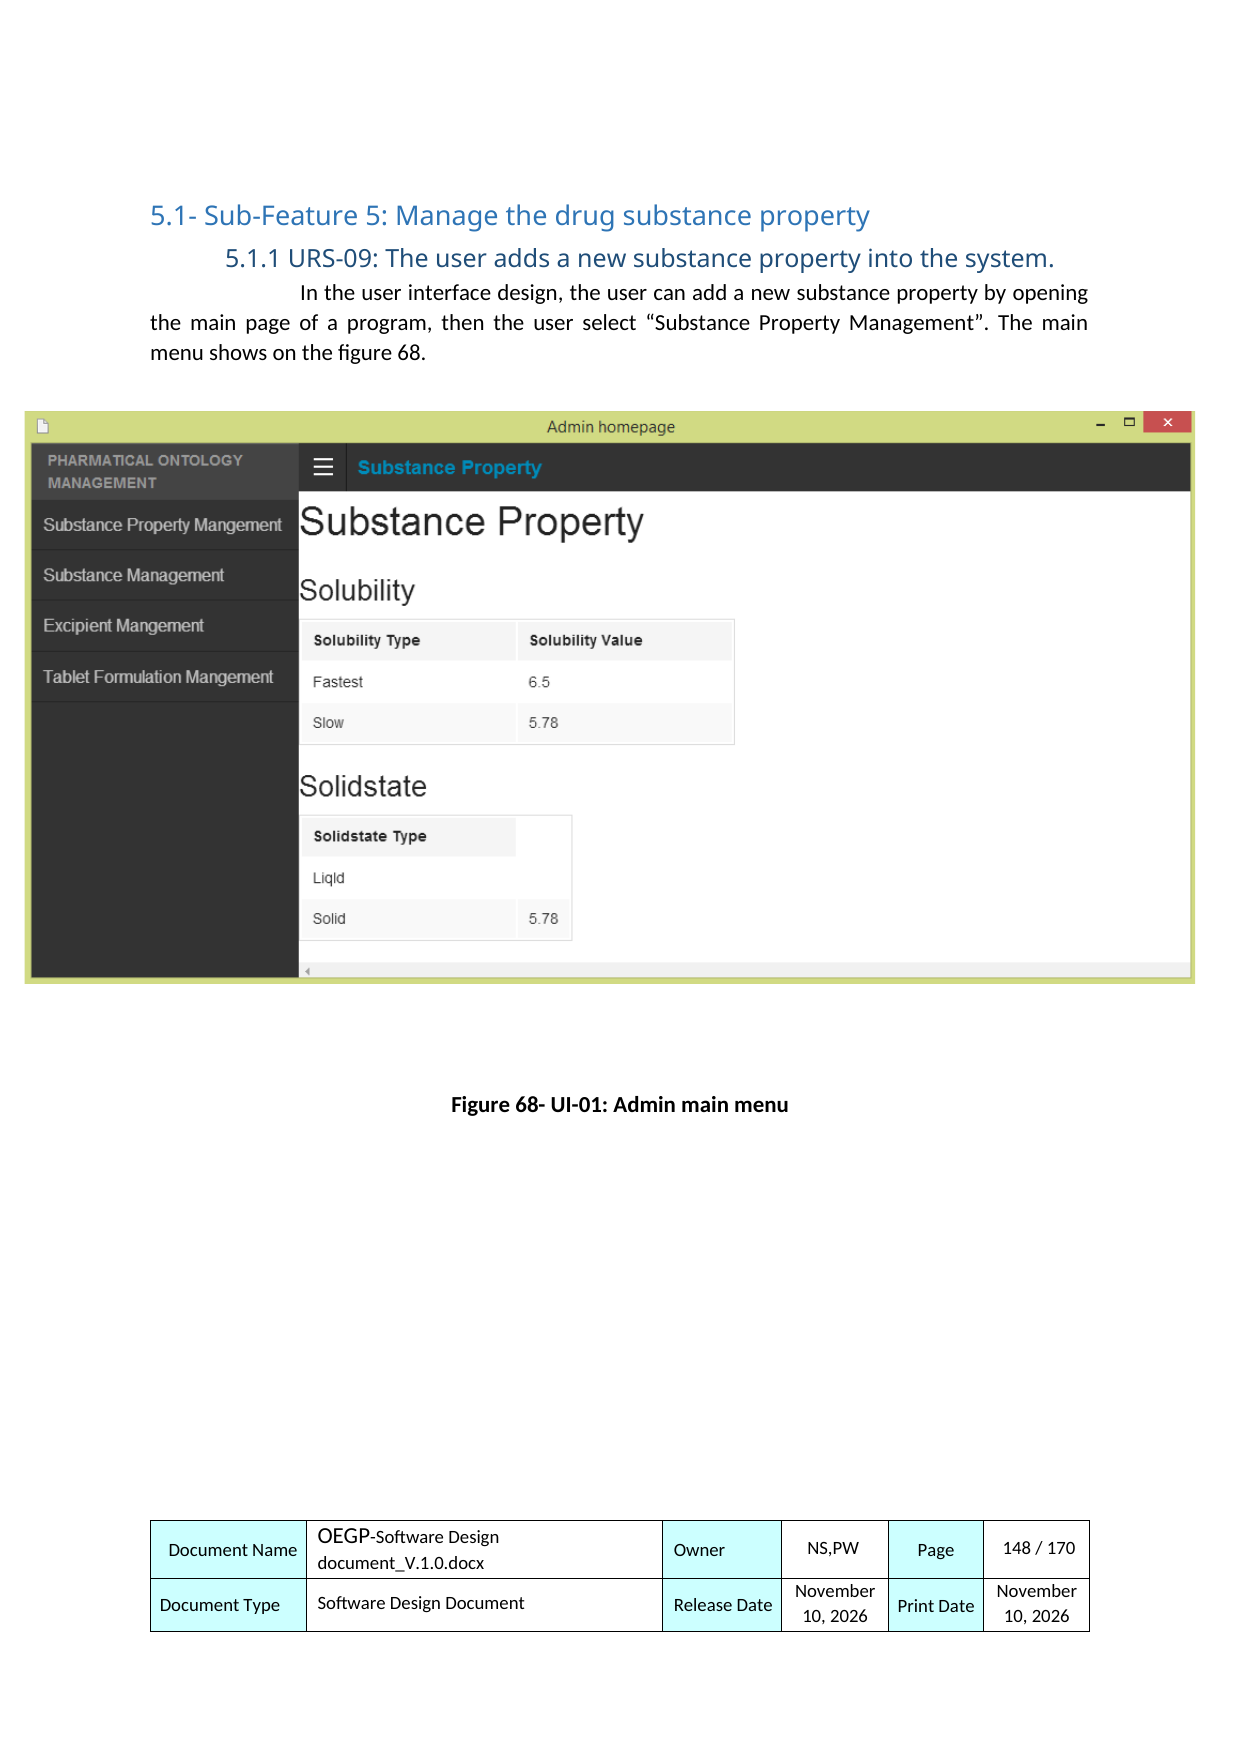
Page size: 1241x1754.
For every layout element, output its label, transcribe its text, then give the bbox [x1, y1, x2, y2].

subtitle 5.1- Sub-Feature 5: Manage the drug substance property [150, 197, 1090, 234]
text Figure 68- UI-01: Admin main menu [150, 1090, 1090, 1118]
text In the user interface design, the user can add a new substance property by opening the main page of a program, then the user select “Substance Property Management”. The main menu shows on the figure 68. [150, 278, 1090, 366]
picture [23, 411, 1195, 983]
subtitle 5.1.1 URS-09: The user adds a new substance property into the system. [150, 241, 1090, 275]
